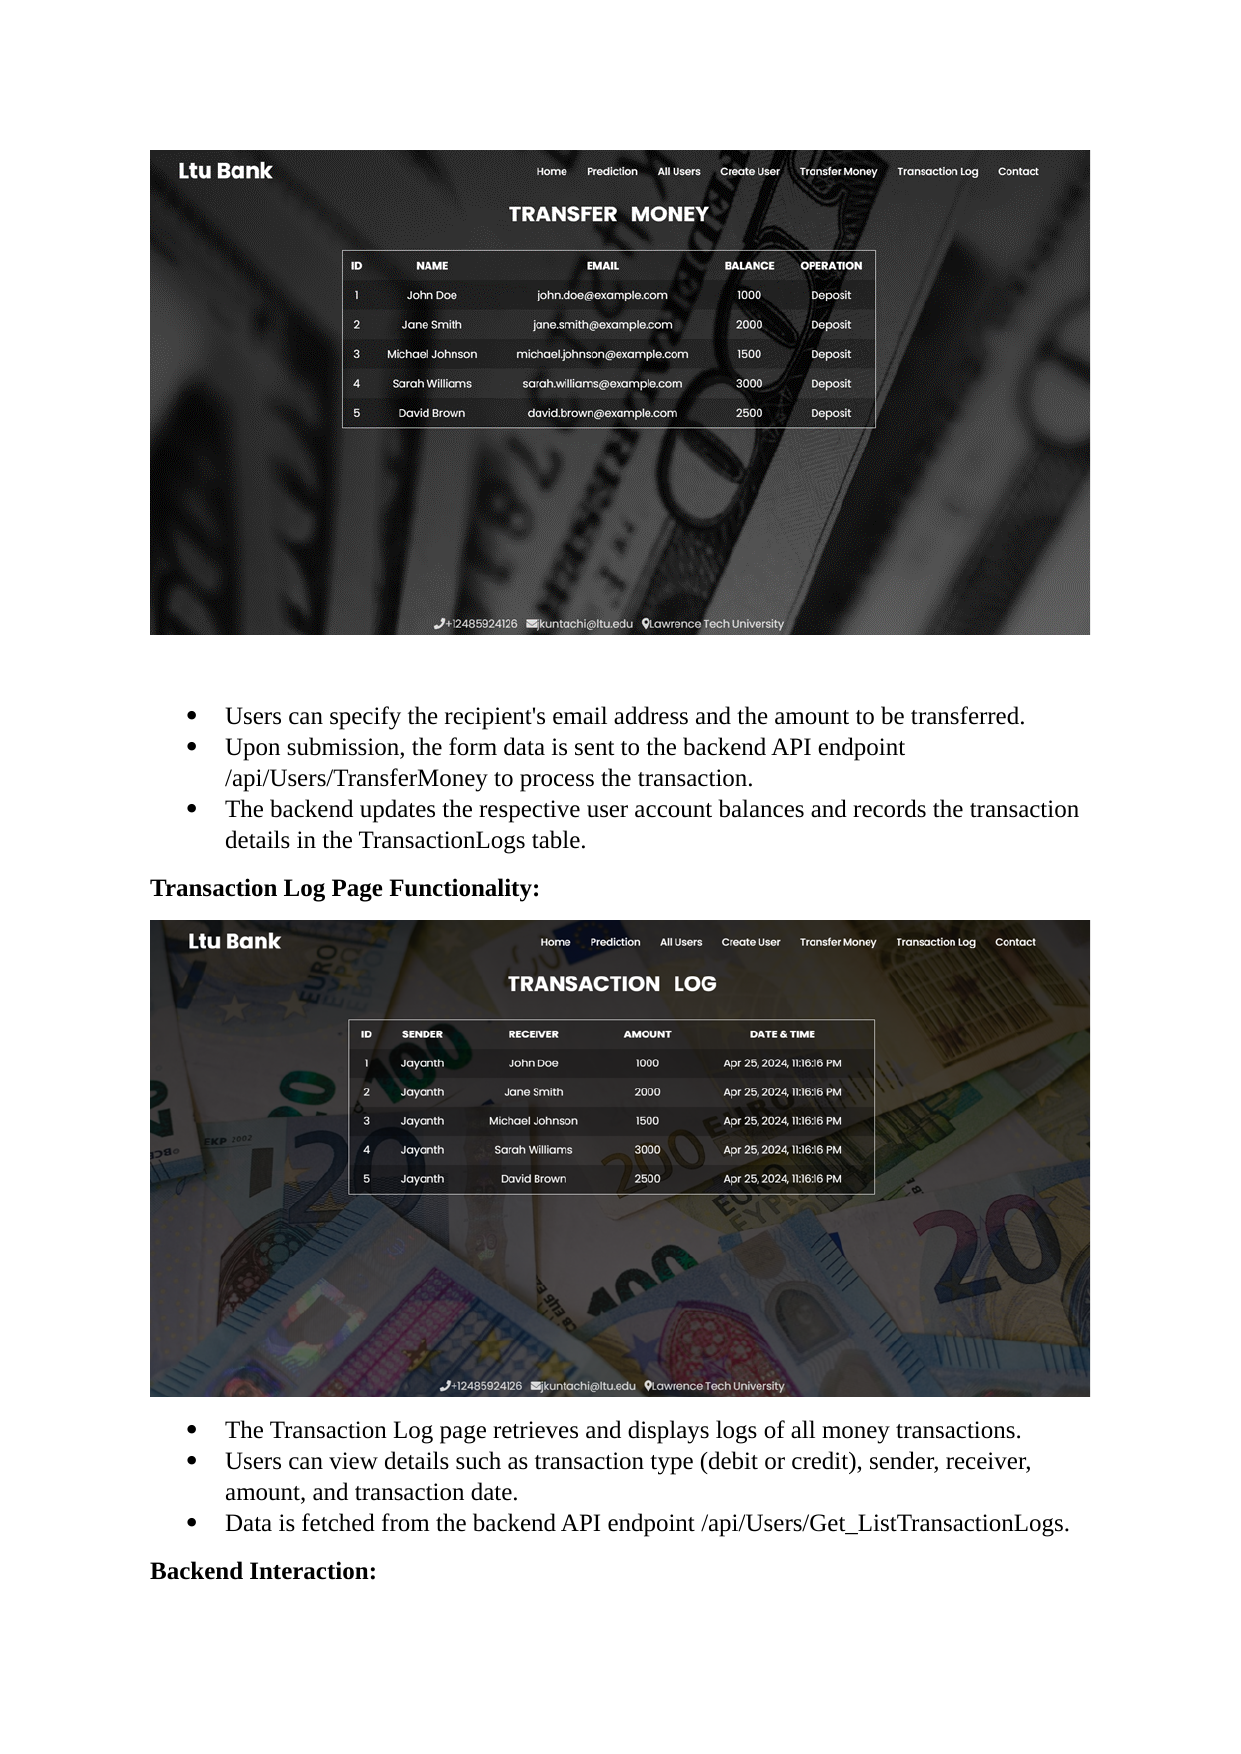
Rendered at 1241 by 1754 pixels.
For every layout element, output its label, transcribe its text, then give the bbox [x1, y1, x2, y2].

picture [150, 920, 1091, 1397]
list The backend updates the respective user account balances and records the transaction details in the TransactionLogs table. [187, 794, 1090, 854]
list Users can specify the recipient's email address and the amount to be transferred. [187, 701, 1090, 729]
list Upon submission, the form data is sent to the backend API endpoint /api/Users/TransferMoney to process the transaction. [187, 732, 1090, 792]
text Transaction Log Page Functionality: [150, 873, 1090, 901]
picture [150, 150, 1091, 635]
list The Transaction Log page retrieves and displays logs of all money transactions. [187, 1415, 1090, 1444]
list Users can view details such as transaction type (debit or credit), sender, receiver, amount, and transaction date. [187, 1446, 1090, 1506]
text Backend Interaction: [150, 1556, 1090, 1585]
list Data is fetched from the backend API endpoint /api/Users/Get_ListTransactionLogs. [187, 1508, 1090, 1537]
